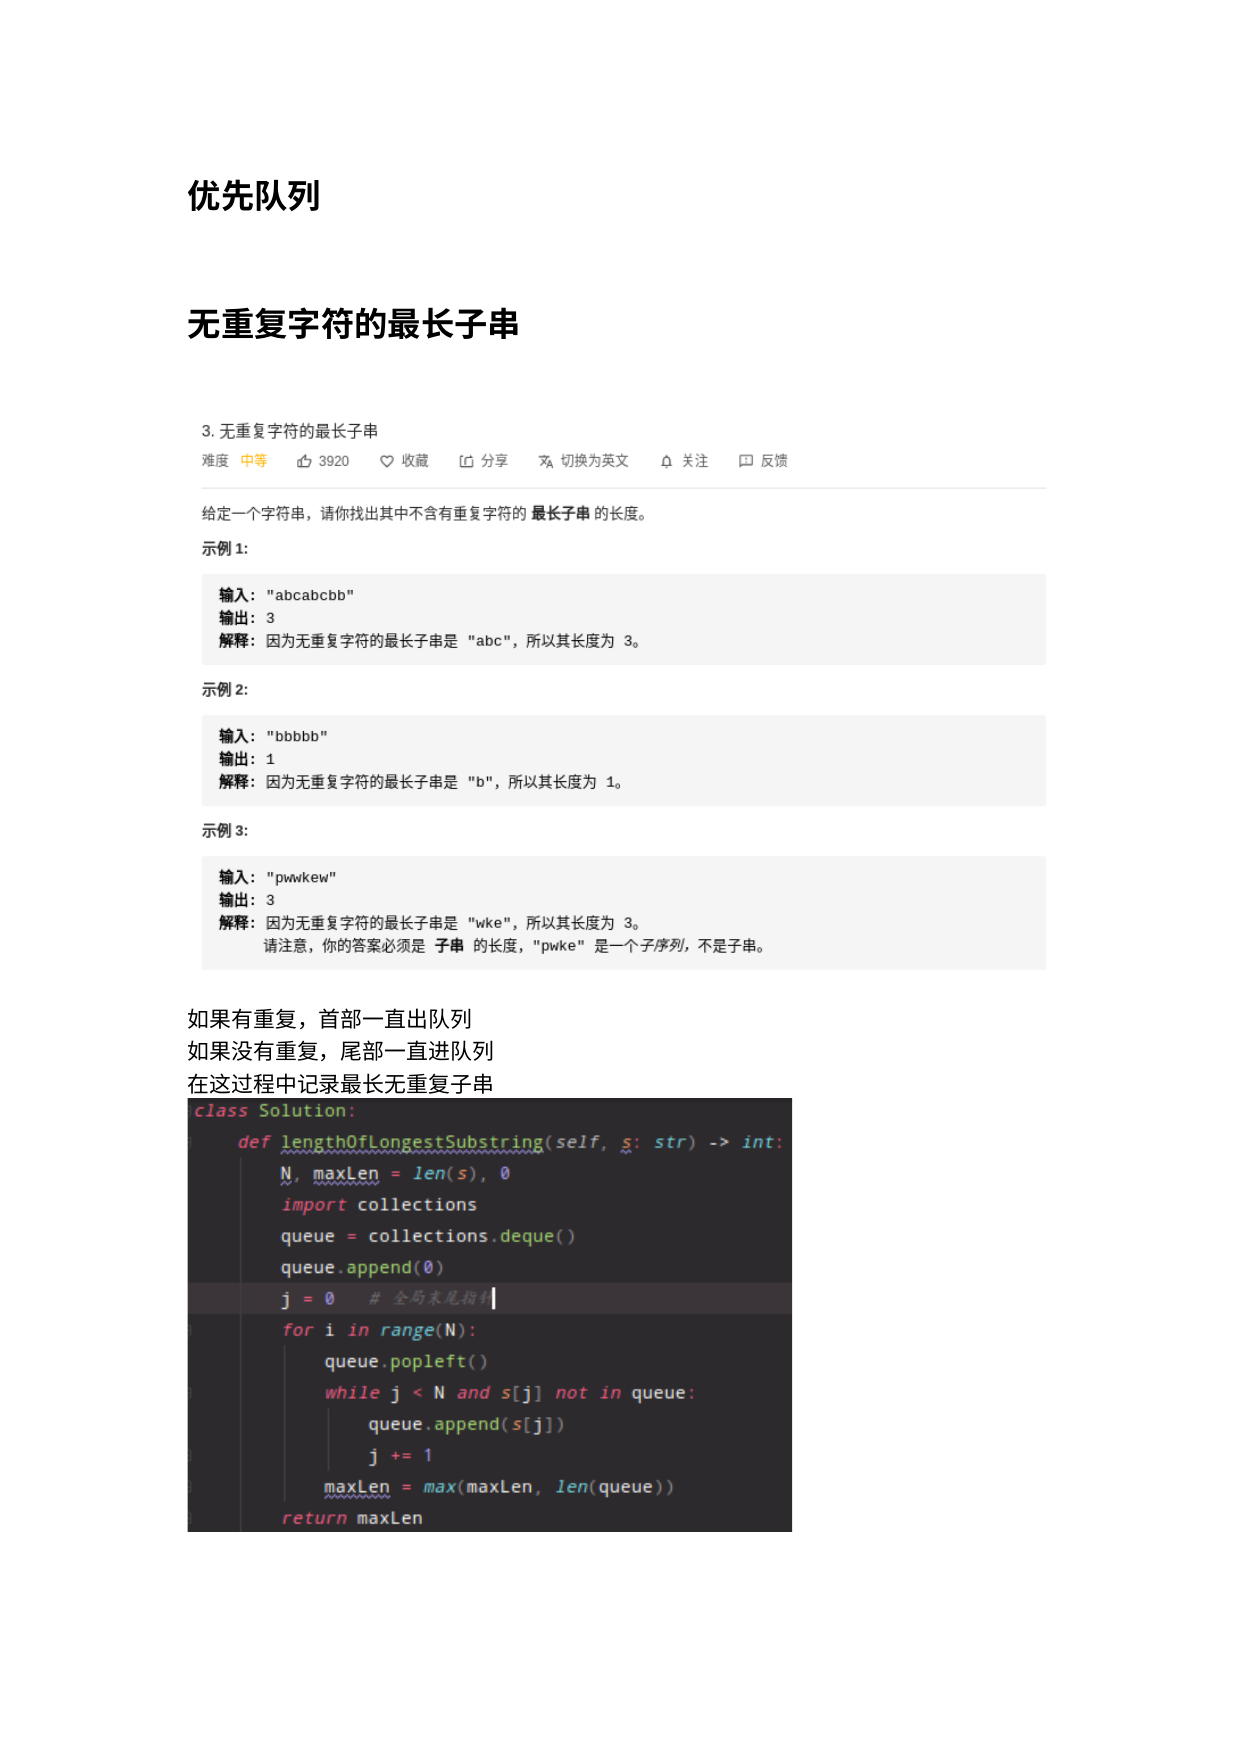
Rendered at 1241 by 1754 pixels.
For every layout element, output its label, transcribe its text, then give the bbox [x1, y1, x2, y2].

list 如果没有重复，尾部一直进队列 [187, 1034, 1053, 1066]
picture [187, 416, 1052, 979]
list 如果有重复，首部一直出队列 [187, 1001, 1053, 1034]
list 在这过程中记录最长无重复子串 [187, 1066, 1053, 1099]
picture [187, 1098, 793, 1532]
subtitle 优先队列 [187, 162, 1053, 227]
subtitle 无重复字符的最长子串 [187, 289, 1053, 354]
